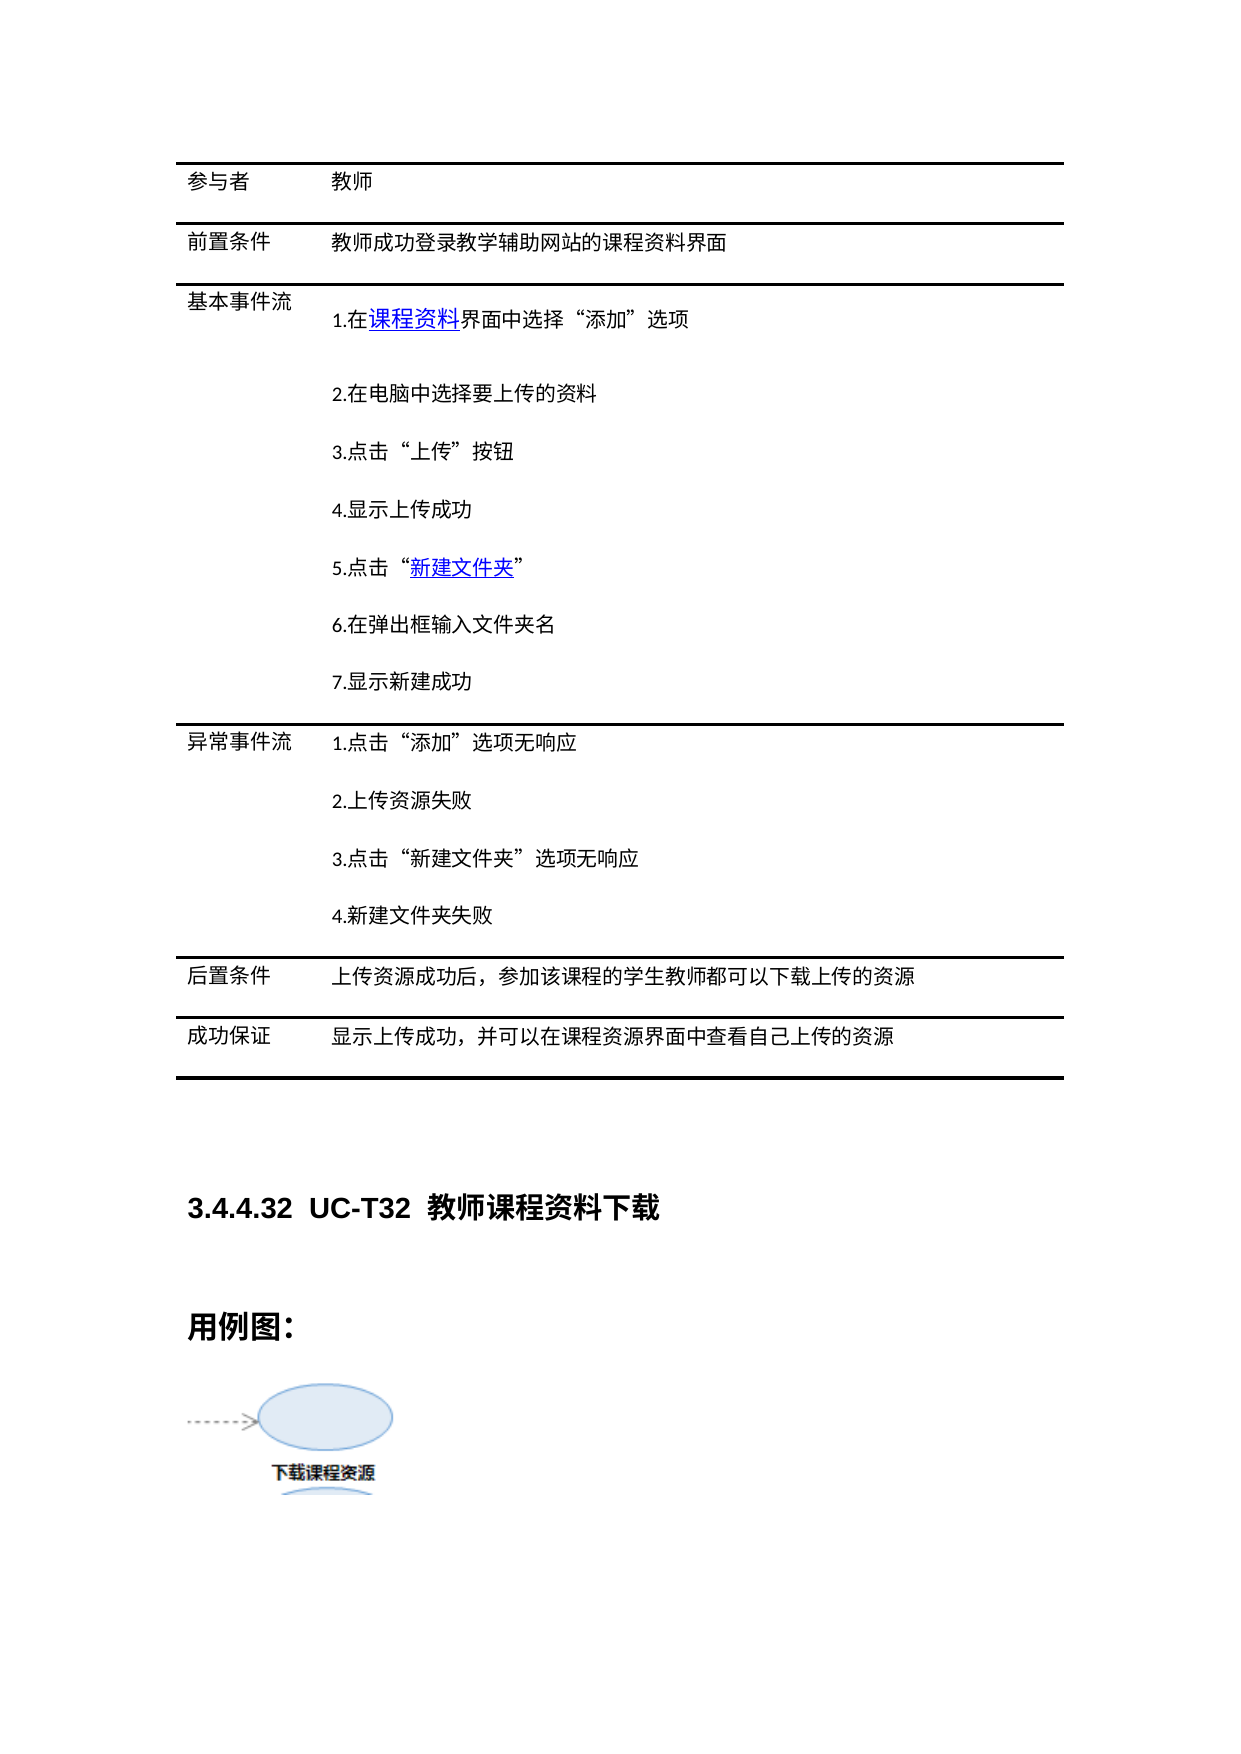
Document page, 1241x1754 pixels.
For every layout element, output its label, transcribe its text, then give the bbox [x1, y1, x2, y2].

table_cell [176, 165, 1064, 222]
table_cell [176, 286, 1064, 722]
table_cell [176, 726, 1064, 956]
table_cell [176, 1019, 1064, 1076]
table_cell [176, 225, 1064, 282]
picture [187, 1357, 420, 1495]
subtitle 3.4.4.32 UC-T32 教师课程资料下载 [187, 1174, 1053, 1239]
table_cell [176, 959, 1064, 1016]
text 用例图： [187, 1292, 1053, 1357]
